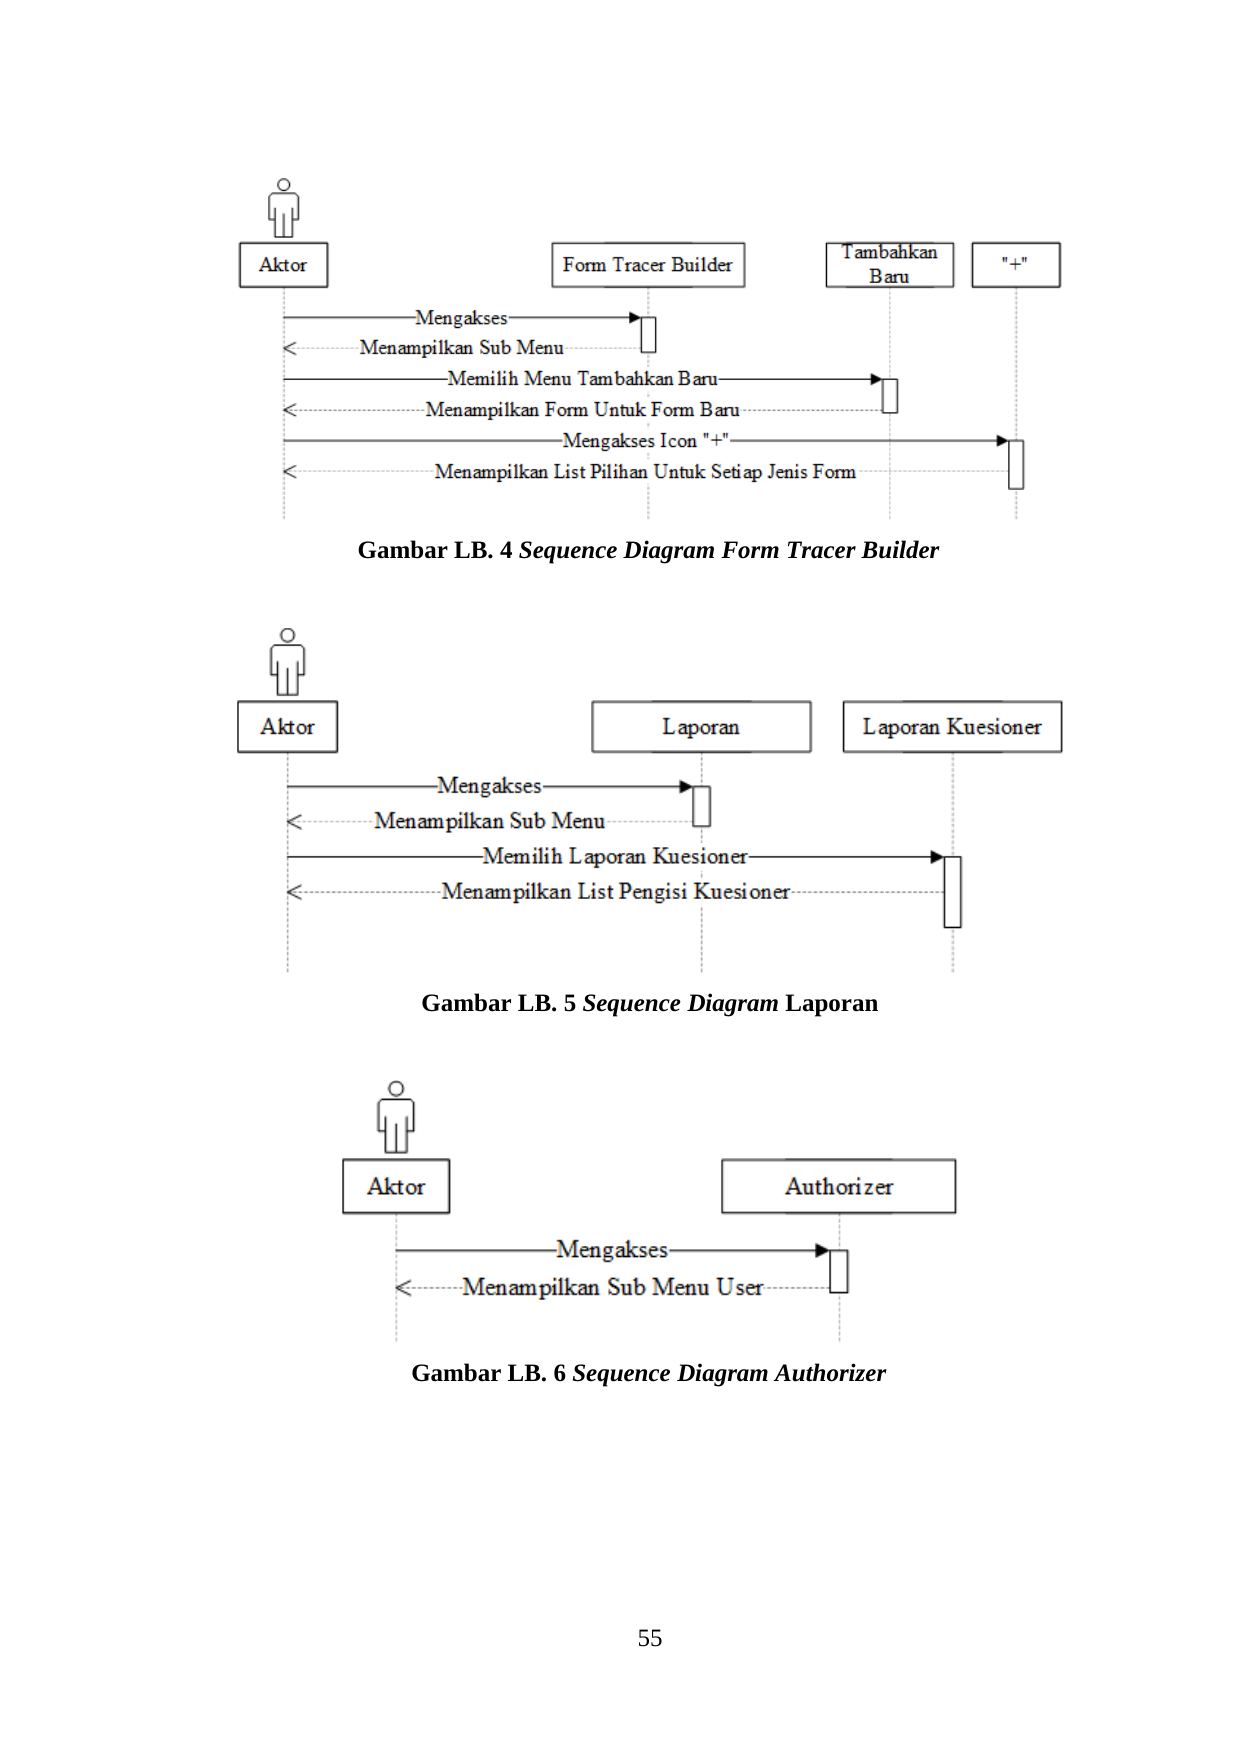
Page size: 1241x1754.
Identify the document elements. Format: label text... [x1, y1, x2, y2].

picture [236, 177, 1063, 521]
picture [236, 628, 1063, 974]
text Gambar LB. 6 Sequence Diagram Authorizer [236, 1358, 1063, 1387]
text Gambar LB. 4 Sequence Diagram Form Tracer Builder [236, 535, 1063, 564]
picture [341, 1080, 958, 1344]
text Gambar LB. 5 Sequence Diagram Laporan [236, 988, 1063, 1016]
